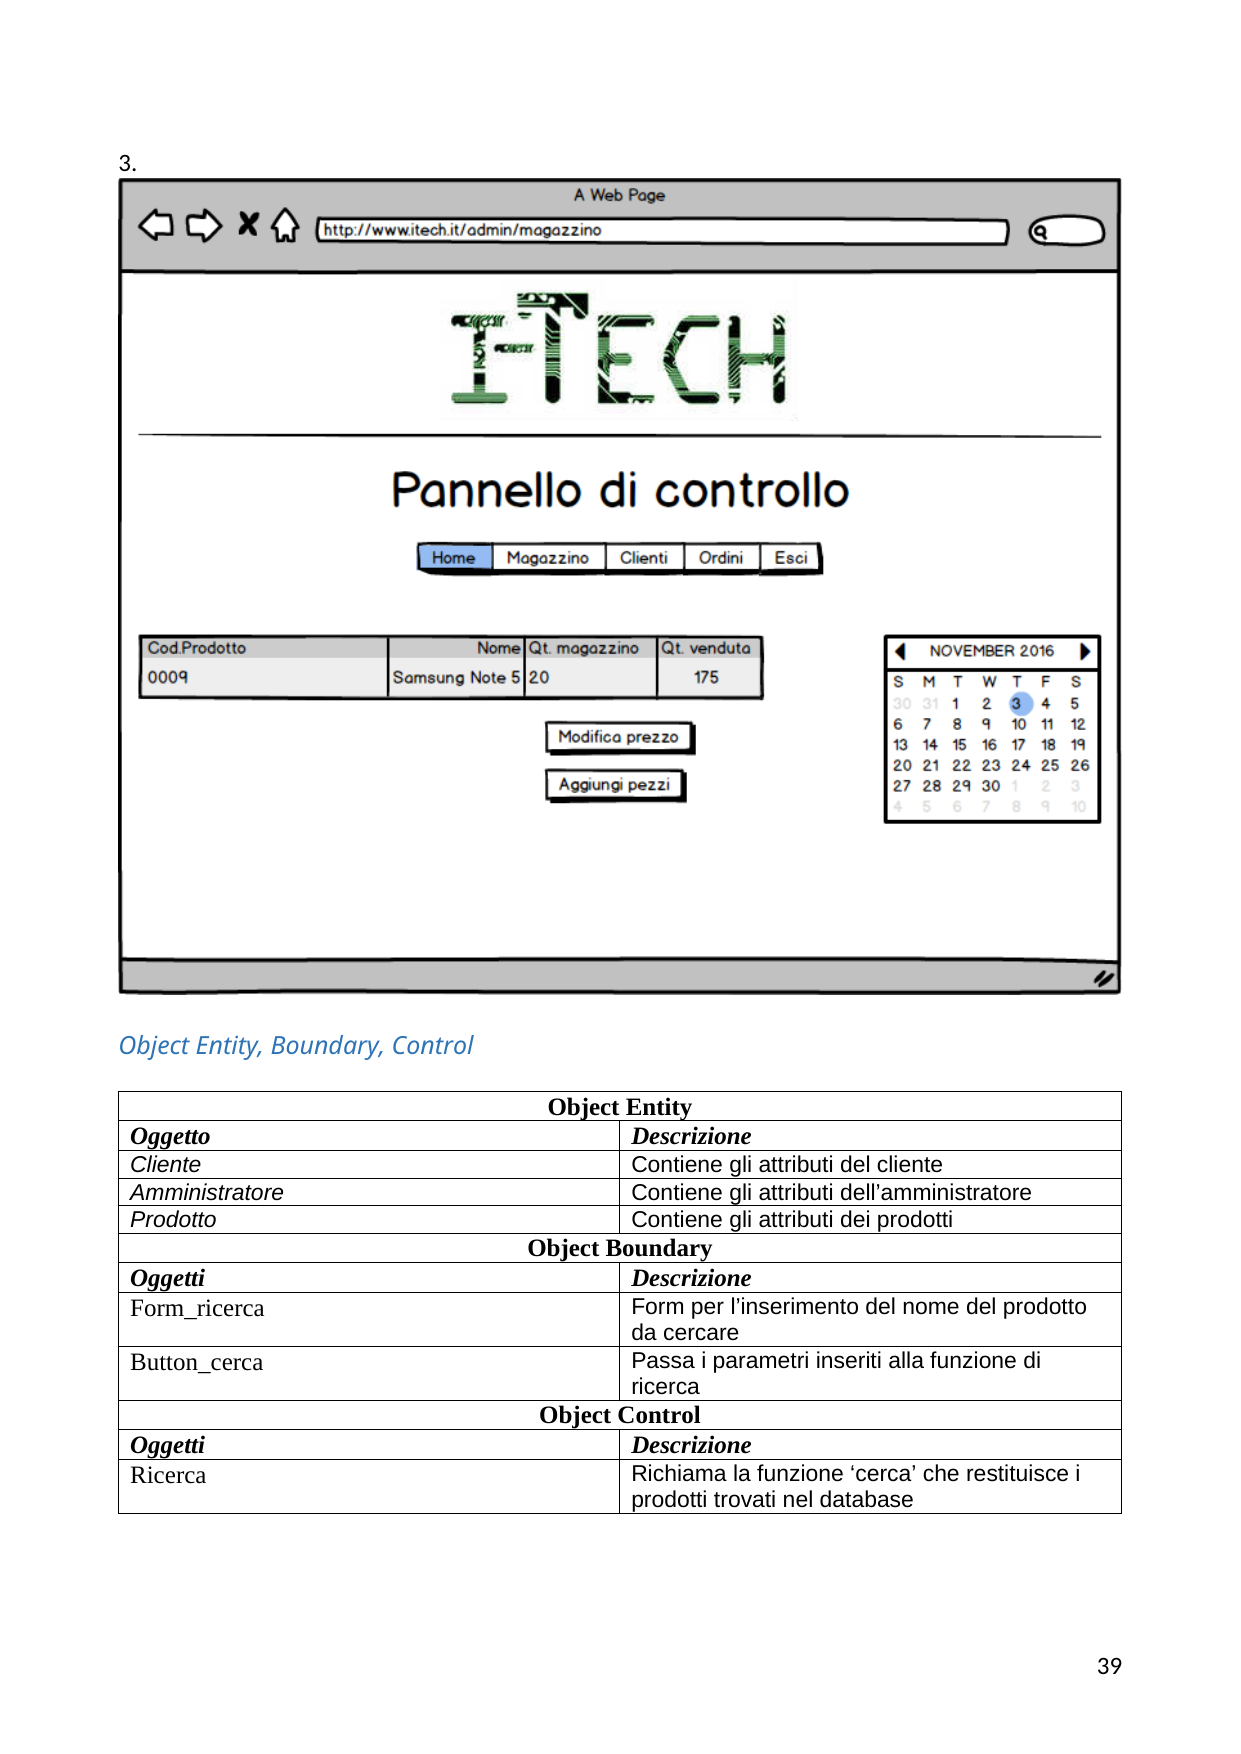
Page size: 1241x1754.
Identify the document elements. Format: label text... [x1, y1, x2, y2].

table_cell Descrizione [620, 1430, 1121, 1459]
table_cell Oggetti [119, 1430, 619, 1459]
table_cell Contiene gli attributi dell’amministratore [620, 1179, 1121, 1205]
table_cell Contiene gli attributi del cliente [620, 1151, 1121, 1178]
table_cell Object Boundary [119, 1234, 1121, 1262]
table_cell Descrizione [620, 1263, 1121, 1292]
table_cell Form_ricerca [119, 1293, 619, 1346]
table_cell Passa i parametri inseriti alla funzione di ricerca [620, 1347, 1121, 1399]
table_cell Button_cerca [119, 1347, 619, 1399]
table_cell Contiene gli attributi dei prodotti [620, 1206, 1121, 1232]
table_cell Descrizione [620, 1121, 1121, 1150]
table_cell Oggetto [119, 1121, 619, 1150]
table_cell Amministratore [119, 1179, 619, 1205]
table_cell Form per l’inserimento del nome del prodotto da cercare [620, 1293, 1121, 1346]
table_cell Object Control [119, 1401, 1121, 1429]
table_header Object Entity [119, 1092, 1121, 1120]
picture [118, 178, 1122, 995]
table_cell Ricerca [119, 1460, 619, 1513]
table_cell Oggetti [119, 1263, 619, 1292]
subtitle Object Entity, Boundary, Control [118, 1028, 1122, 1062]
table_cell Prodotto [119, 1206, 619, 1232]
table_cell Richiama la funzione ‘cerca’ che restituisce i prodotti trovati nel database [620, 1460, 1121, 1513]
table_cell Cliente [119, 1151, 619, 1178]
